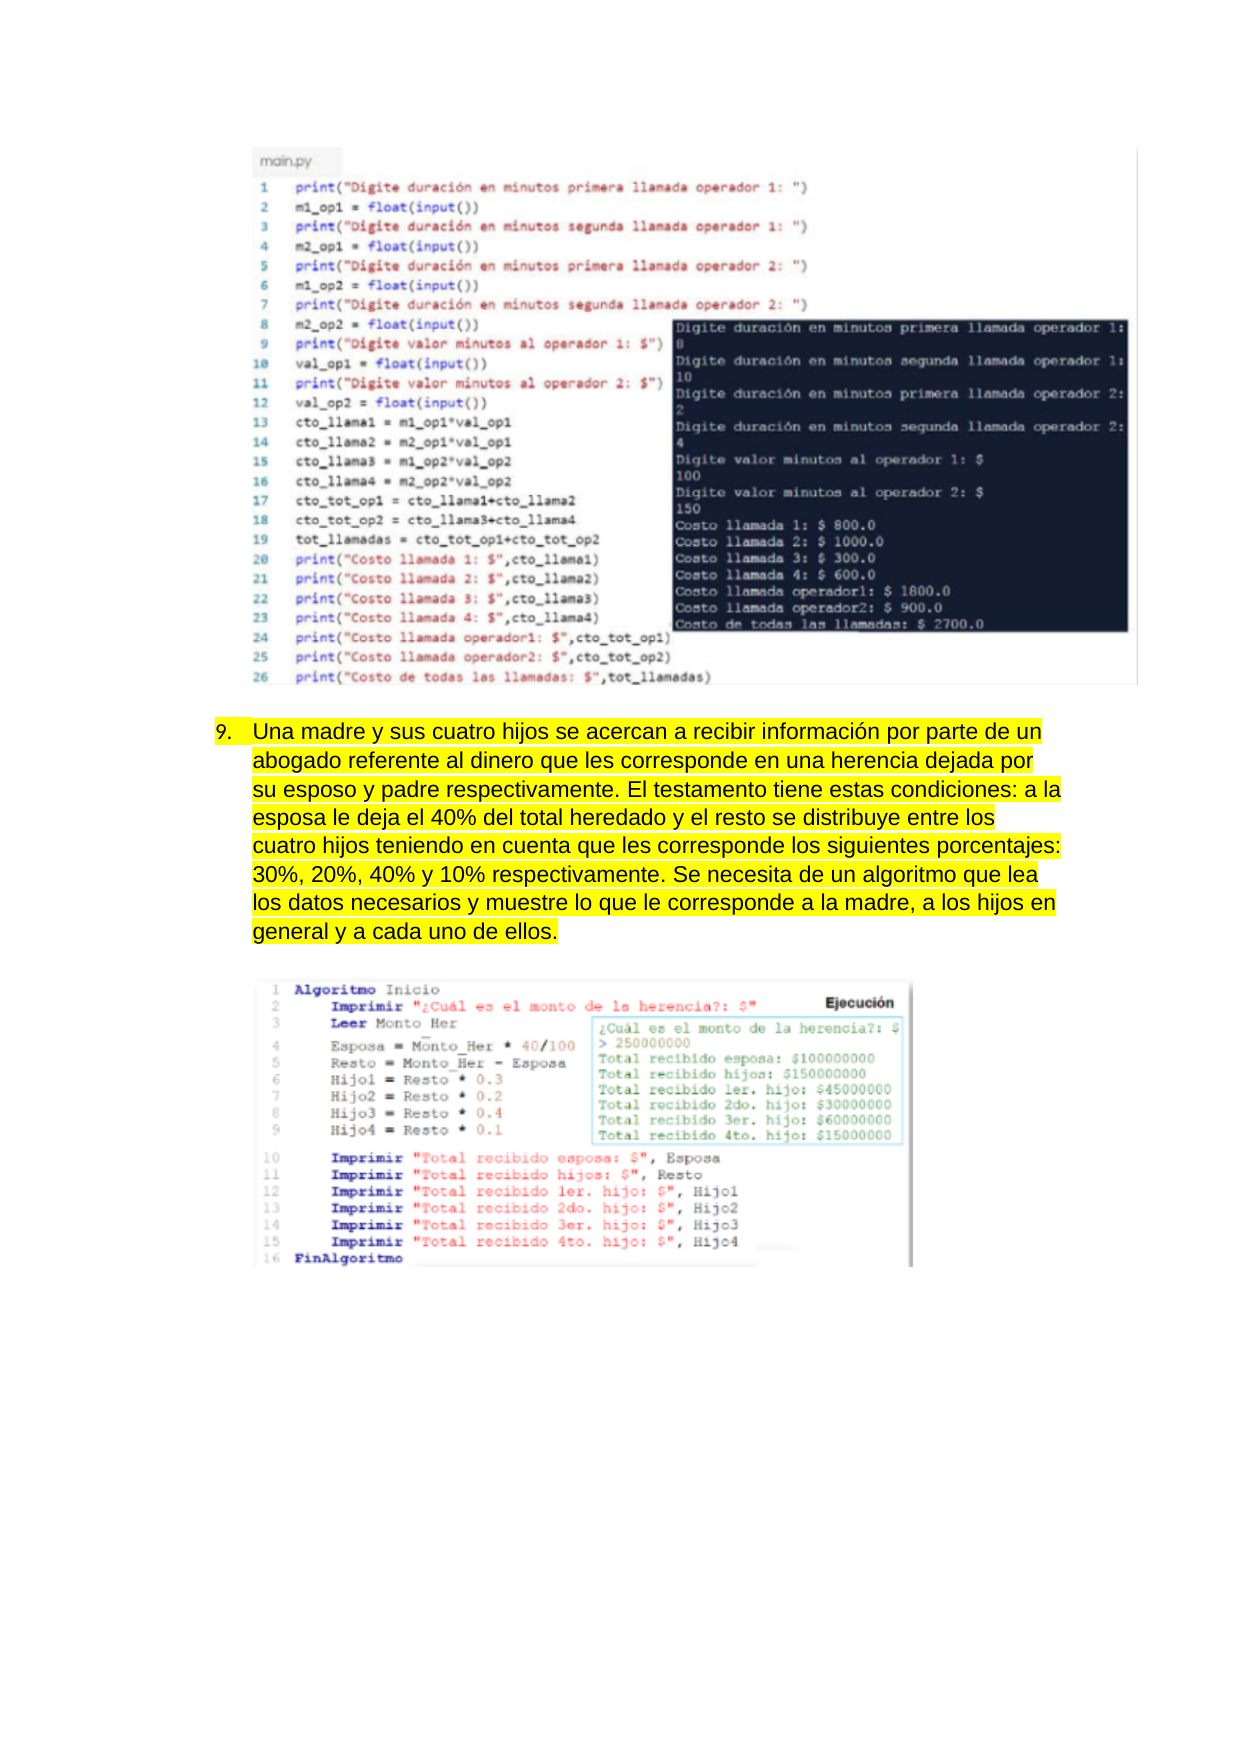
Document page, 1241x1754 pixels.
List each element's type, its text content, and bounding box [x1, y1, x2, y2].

picture [252, 974, 914, 1267]
list Una madre y sus cuatro hijos se acercan a recibir información por parte de un abogado referente al dinero que les corresponde en una herencia dejada por su esposo y padre respectivamente. El testamento tiene estas condiciones: a la esposa le deja el 40% del total heredado y el resto se distribuye entre los cuatro hijos teniendo en cuenta que les corresponde los siguientes porcentajes: 30%, 20%, 40% y 10% respectivamente. Se necesita de un algoritmo que lea los datos necesarios y muestre lo que le corresponde a la madre, a los hijos en general y a cada uno de ellos. [215, 717, 1063, 944]
picture [252, 147, 1138, 685]
